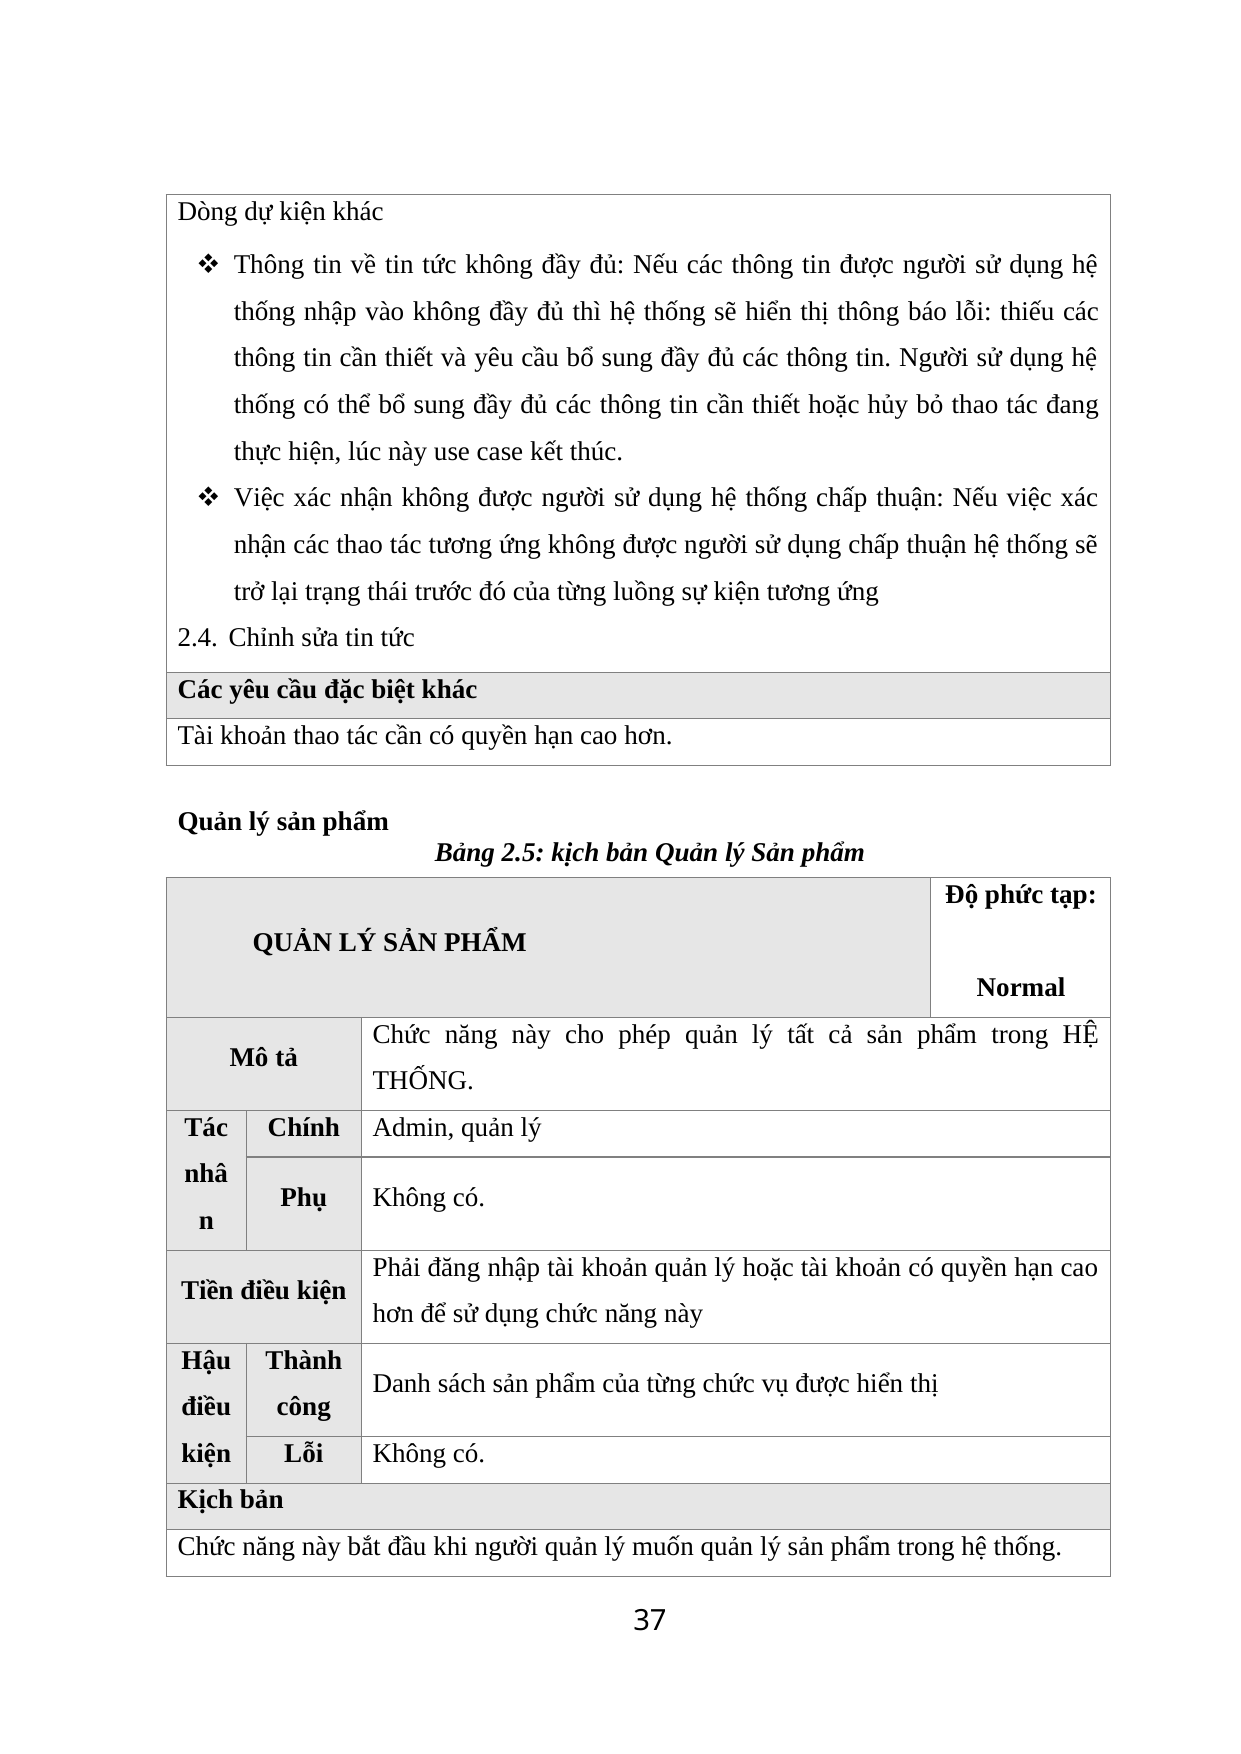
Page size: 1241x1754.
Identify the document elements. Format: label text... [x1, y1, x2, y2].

table_header QUẢN LÝ SẢN PHẨM [167, 878, 930, 1017]
table_cell Tác nhân [167, 1111, 246, 1250]
table_cell Không có. [362, 1158, 1110, 1250]
table_cell Chức năng này cho phép quản lý tất cả sản phẩm trong HỆ THỐNG. [362, 1018, 1110, 1110]
table_header Độ phức tạp: Normal [931, 878, 1110, 1017]
table_cell Admin, quản lý [362, 1111, 1110, 1156]
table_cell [167, 1530, 1110, 1576]
table_cell Danh sách sản phẩm của từng chức vụ được hiển thị [362, 1344, 1110, 1436]
table_cell Các yêu cầu đặc biệt khác [167, 673, 1110, 718]
table_cell Phải đăng nhập tài khoản quản lý hoặc tài khoản có quyền hạn cao hơn để sử dụng chức năng này [362, 1251, 1110, 1343]
table_cell Tài khoản thao tác cần có quyền hạn cao hơn. [167, 719, 1110, 765]
table_cell Kịch bản [167, 1484, 1110, 1529]
text Quản lý sản phẩm [177, 805, 1122, 837]
table_cell Hậu điều kiện [167, 1344, 246, 1483]
table_cell Thành công [247, 1344, 361, 1436]
table_cell Phụ [247, 1158, 361, 1250]
table_cell Lỗi [247, 1437, 361, 1483]
table_cell Tiền điều kiện [167, 1251, 361, 1343]
table_cell Không có. [362, 1437, 1110, 1483]
table_cell Chính [247, 1111, 361, 1156]
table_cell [167, 195, 1110, 672]
table_cell Mô tả [167, 1018, 361, 1110]
text Bảng 2.5: kịch bản Quản lý Sản phẩm [177, 837, 1122, 868]
